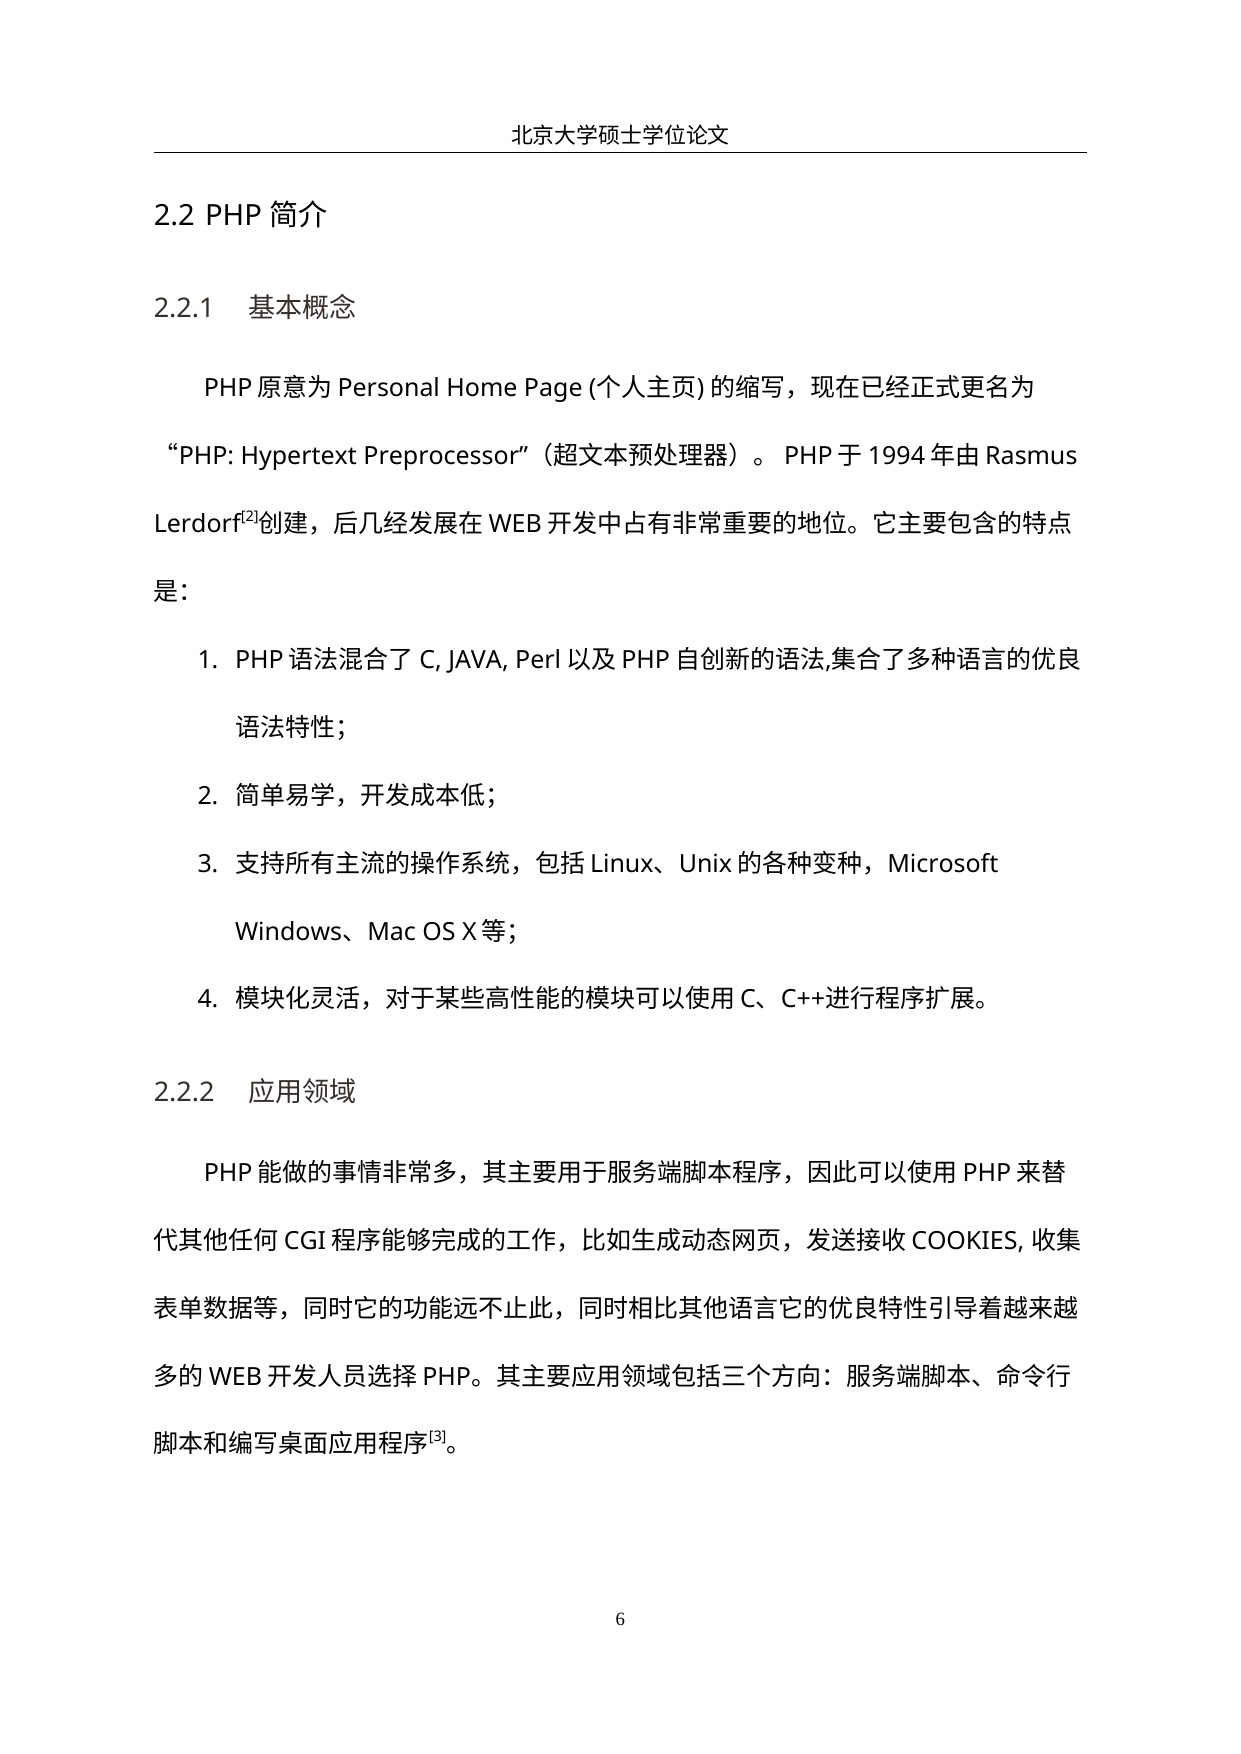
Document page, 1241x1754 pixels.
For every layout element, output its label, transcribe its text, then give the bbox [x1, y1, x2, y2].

list 应用领域 [153, 1056, 1087, 1124]
list 基本概念 [153, 271, 1087, 339]
list 支持所有主流的操作系统，包括Linux、Unix的各种变种，Microsoft Windows、Mac OS X等； [197, 827, 1087, 963]
list 模块化灵活，对于某些高性能的模块可以使用C、C++进行程序扩展。 [197, 963, 1087, 1031]
list 简单易学，开发成本低； [197, 759, 1087, 827]
text PHP能做的事情非常多，其主要用于服务端脚本程序，因此可以使用PHP来替代其他任何CGI程序能够完成的工作，比如生成动态网页，发送接收COOKIES, 收集表单数据等，同时它的功能远不止此，同时相比其他语言它的优良特性引导着越来越多的WEB开发人员选择PHP。其主要应用领域包括三个方向：服务端脚本、命令行脚本和编写桌面应用程序[3]。 [153, 1136, 1087, 1476]
text PHP原意为Personal Home Page (个人主页) 的缩写，现在已经正式更名为“PHP: Hypertext Preprocessor”（超文本预处理器）。 PHP于1994年由Rasmus Lerdorf[2]创建，后几经发展在WEB开发中占有非常重要的地位。它主要包含的特点是： [153, 352, 1087, 623]
list PHP语法混合了 C, JAVA, Perl以及PHP自创新的语法,集合了多种语言的优良语法特性； [197, 623, 1087, 759]
subtitle PHP 简介 [153, 178, 1087, 246]
